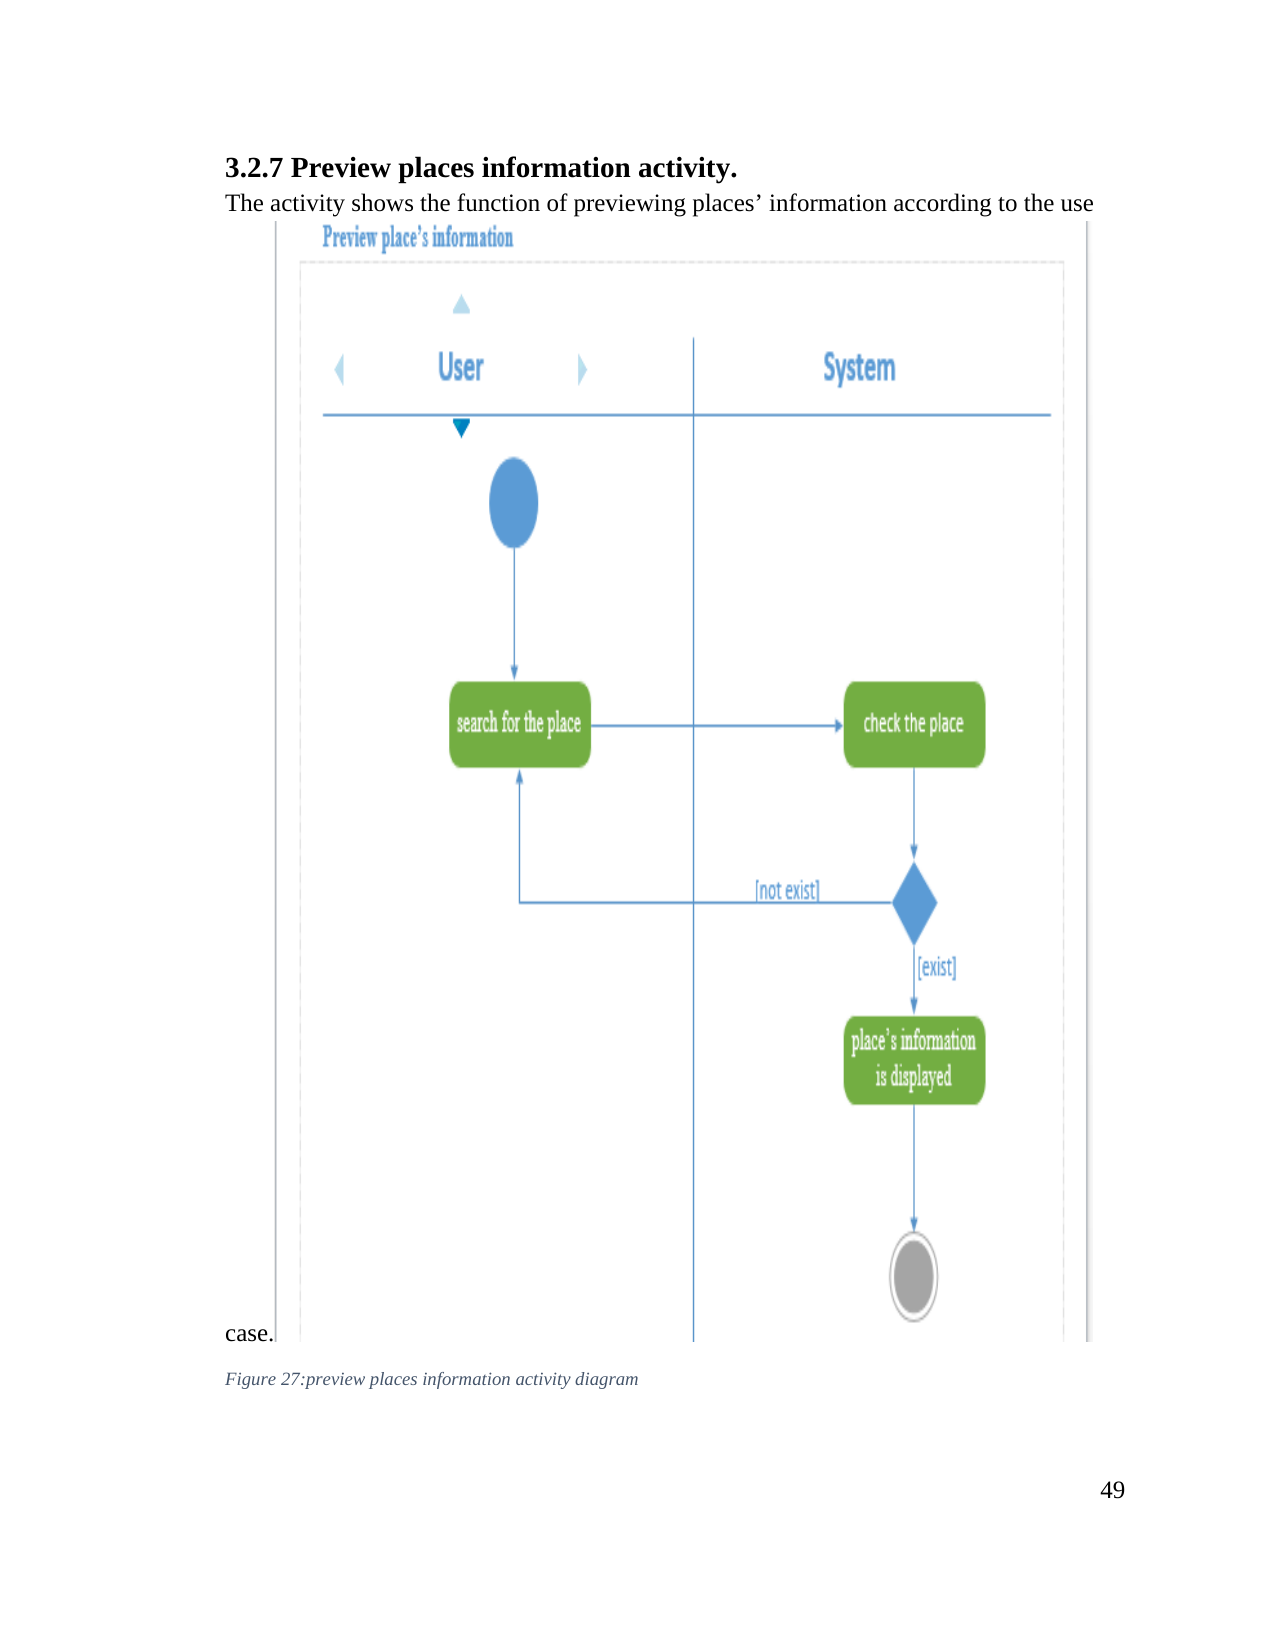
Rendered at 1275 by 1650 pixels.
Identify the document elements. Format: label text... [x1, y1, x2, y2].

picture [274, 221, 1093, 1342]
subtitle 3.2.7 Preview places information activity. [225, 150, 1125, 183]
